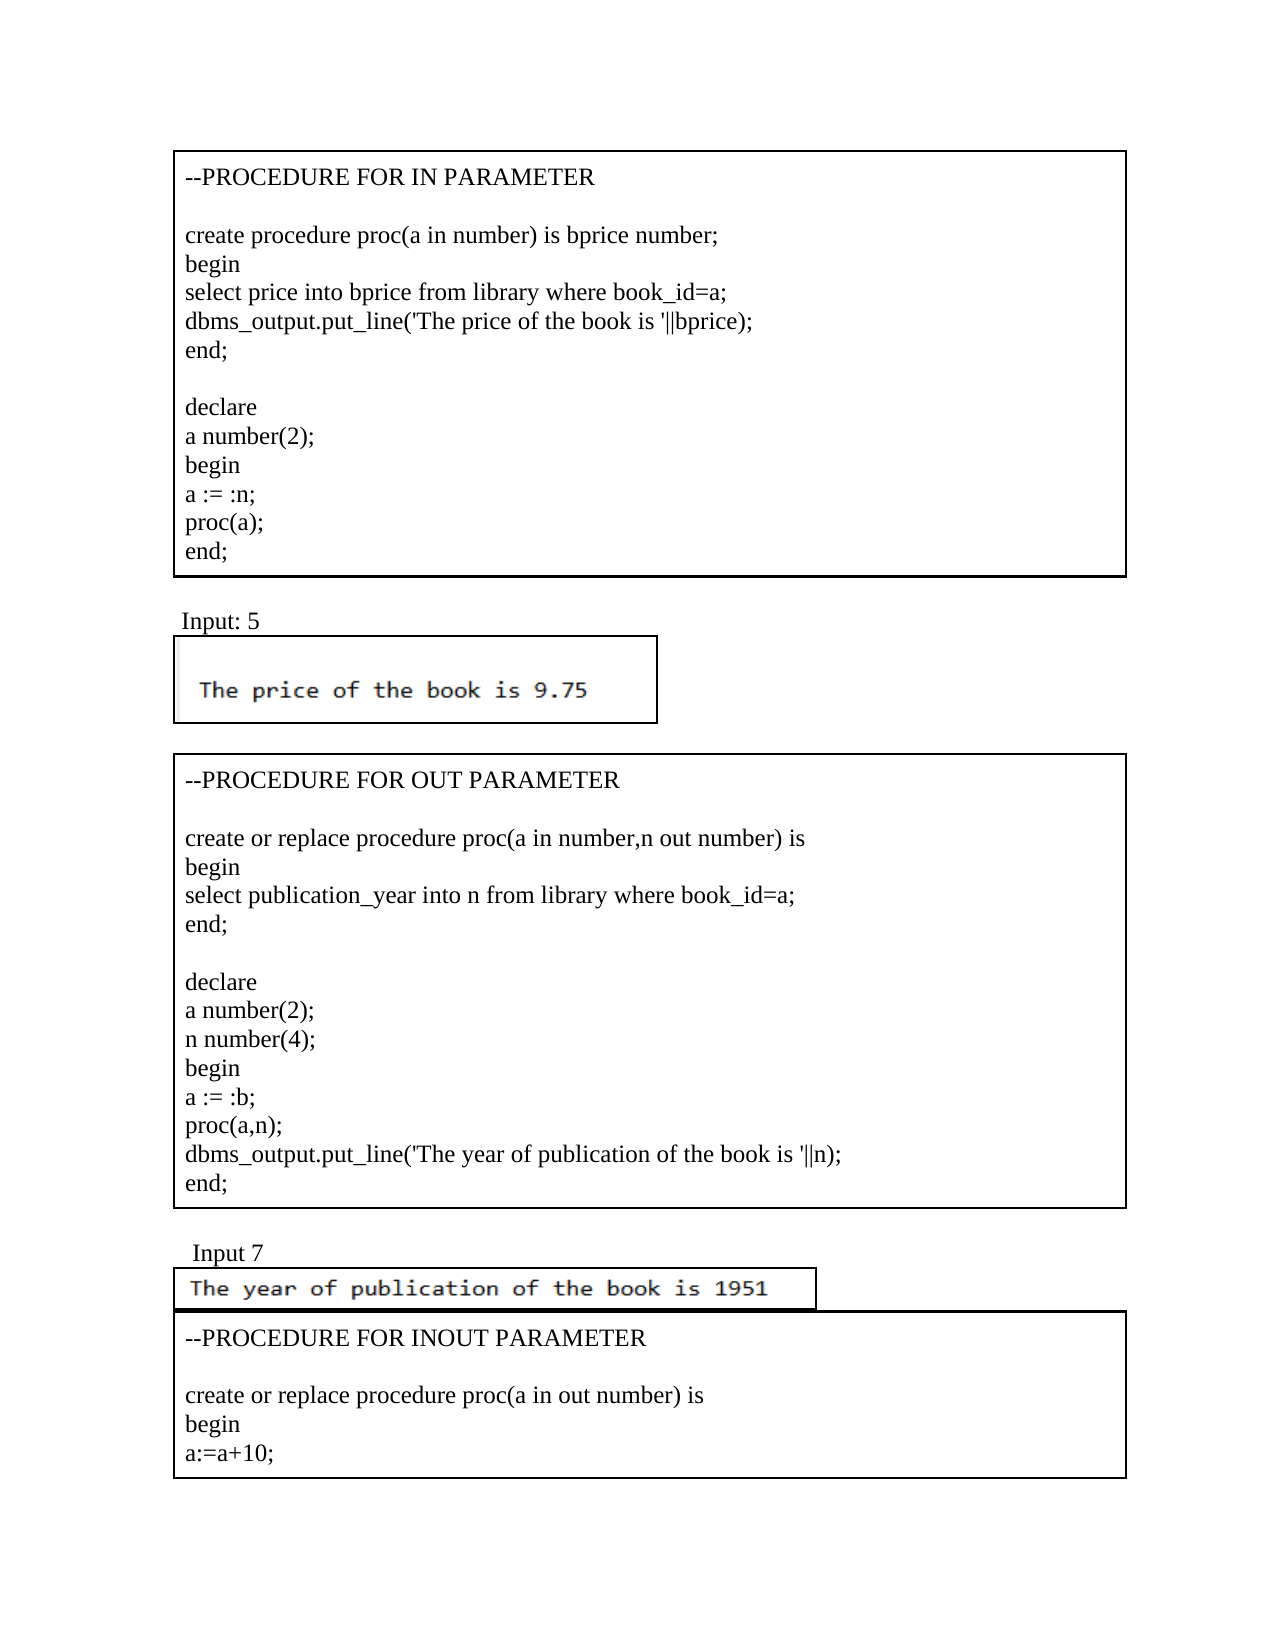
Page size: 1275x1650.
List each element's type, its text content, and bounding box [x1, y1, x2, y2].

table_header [175, 1313, 1125, 1477]
text Input: 5 [150, 606, 1125, 635]
table_header --PROCEDURE FOR OUT PARAMETER create or replace procedure proc(a in number,n out number) is begin select publication_year into n from library where book_id=a; end; declare a number(2); n number(4); begin a := :b; proc(a,n); dbms_output.put_line('The year of publication of the book is '||n); end; [175, 755, 1125, 1207]
text Input 7 [173, 1238, 1125, 1267]
picture [175, 1269, 815, 1308]
picture [175, 637, 656, 722]
table_header --PROCEDURE FOR IN PARAMETER create procedure proc(a in number) is bprice number; begin select price into bprice from library where book_id=a; dbms_output.put_line('The price of the book is '||bprice); end; declare a number(2); begin a := :n; proc(a); end; [175, 152, 1125, 575]
